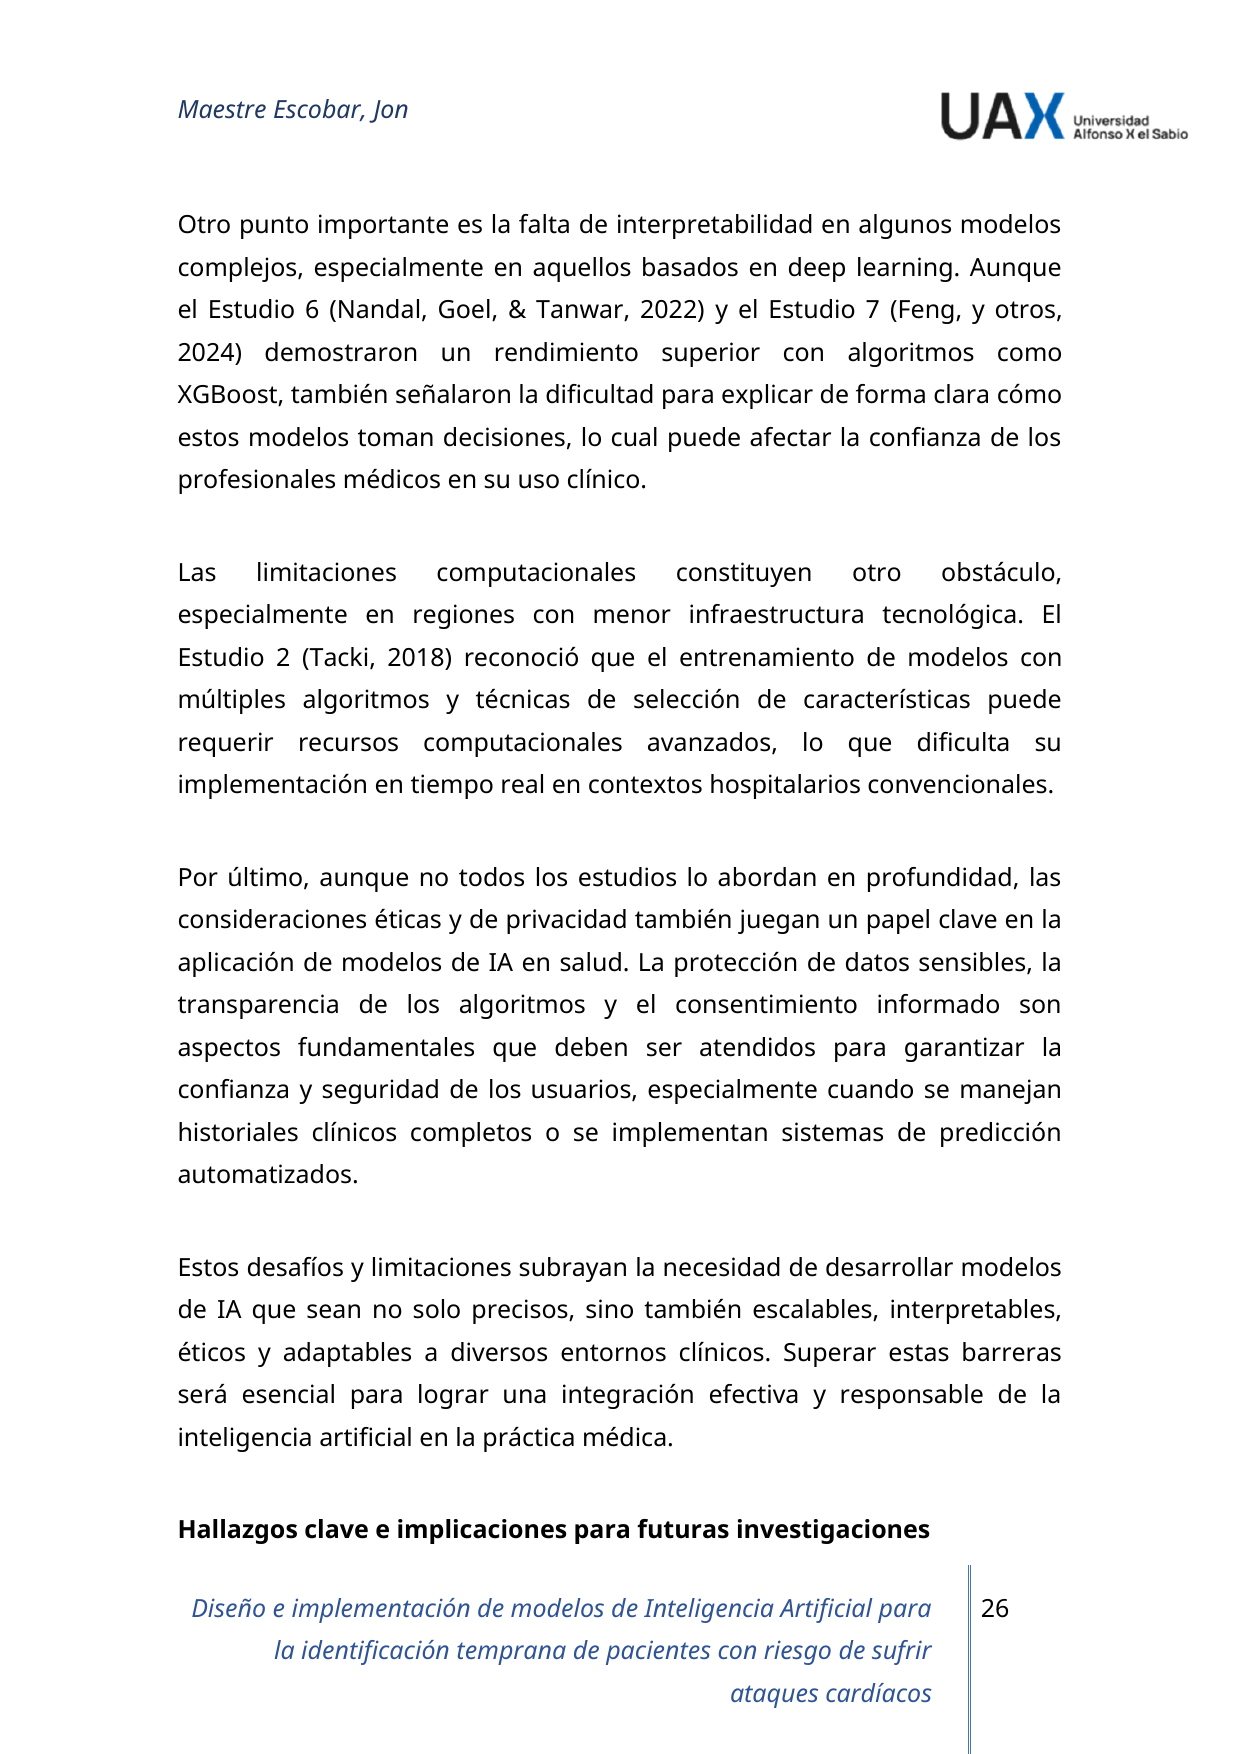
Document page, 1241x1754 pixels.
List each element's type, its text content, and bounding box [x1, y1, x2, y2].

text Otro punto importante es la falta de interpretabilidad en algunos modelos complejos, especialmente en aquellos basados en deep learning. Aunque el Estudio 6 y el Estudio 7 demostraron un rendimiento superior con algoritmos como XGBoost, también señalaron la dificultad para explicar de forma clara cómo estos modelos toman decisiones, lo cual puede afectar la confianza de los profesionales médicos en su uso clínico. [177, 207, 1063, 496]
text Por último, aunque no todos los estudios lo abordan en profundidad, las consideraciones éticas y de privacidad también juegan un papel clave en la aplicación de modelos de IA en salud. La protección de datos sensibles, la transparencia de los algoritmos y el consentimiento informado son aspectos fundamentales que deben ser atendidos para garantizar la confianza y seguridad de los usuarios, especialmente cuando se manejan historiales clínicos completos o se implementan sistemas de predicción automatizados. [177, 859, 1063, 1191]
text Estos desafíos y limitaciones subrayan la necesidad de desarrollar modelos de IA que sean no solo precisos, sino también escalables, interpretables, éticos y adaptables a diversos entornos clínicos. Superar estas barreras será esencial para lograr una integración efectiva y responsable de la inteligencia artificial en la práctica médica. [177, 1249, 1063, 1453]
picture [940, 89, 1192, 144]
text Hallazgos clave e implicaciones para futuras investigaciones [177, 1512, 1063, 1546]
text Las limitaciones computacionales constituyen otro obstáculo, especialmente en regiones con menor infraestructura tecnológica. El Estudio 2 reconoció que el entrenamiento de modelos con múltiples algoritmos y técnicas de selección de características puede requerir recursos computacionales avanzados, lo que dificulta su implementación en tiempo real en contextos hospitalarios convencionales. [177, 554, 1063, 801]
